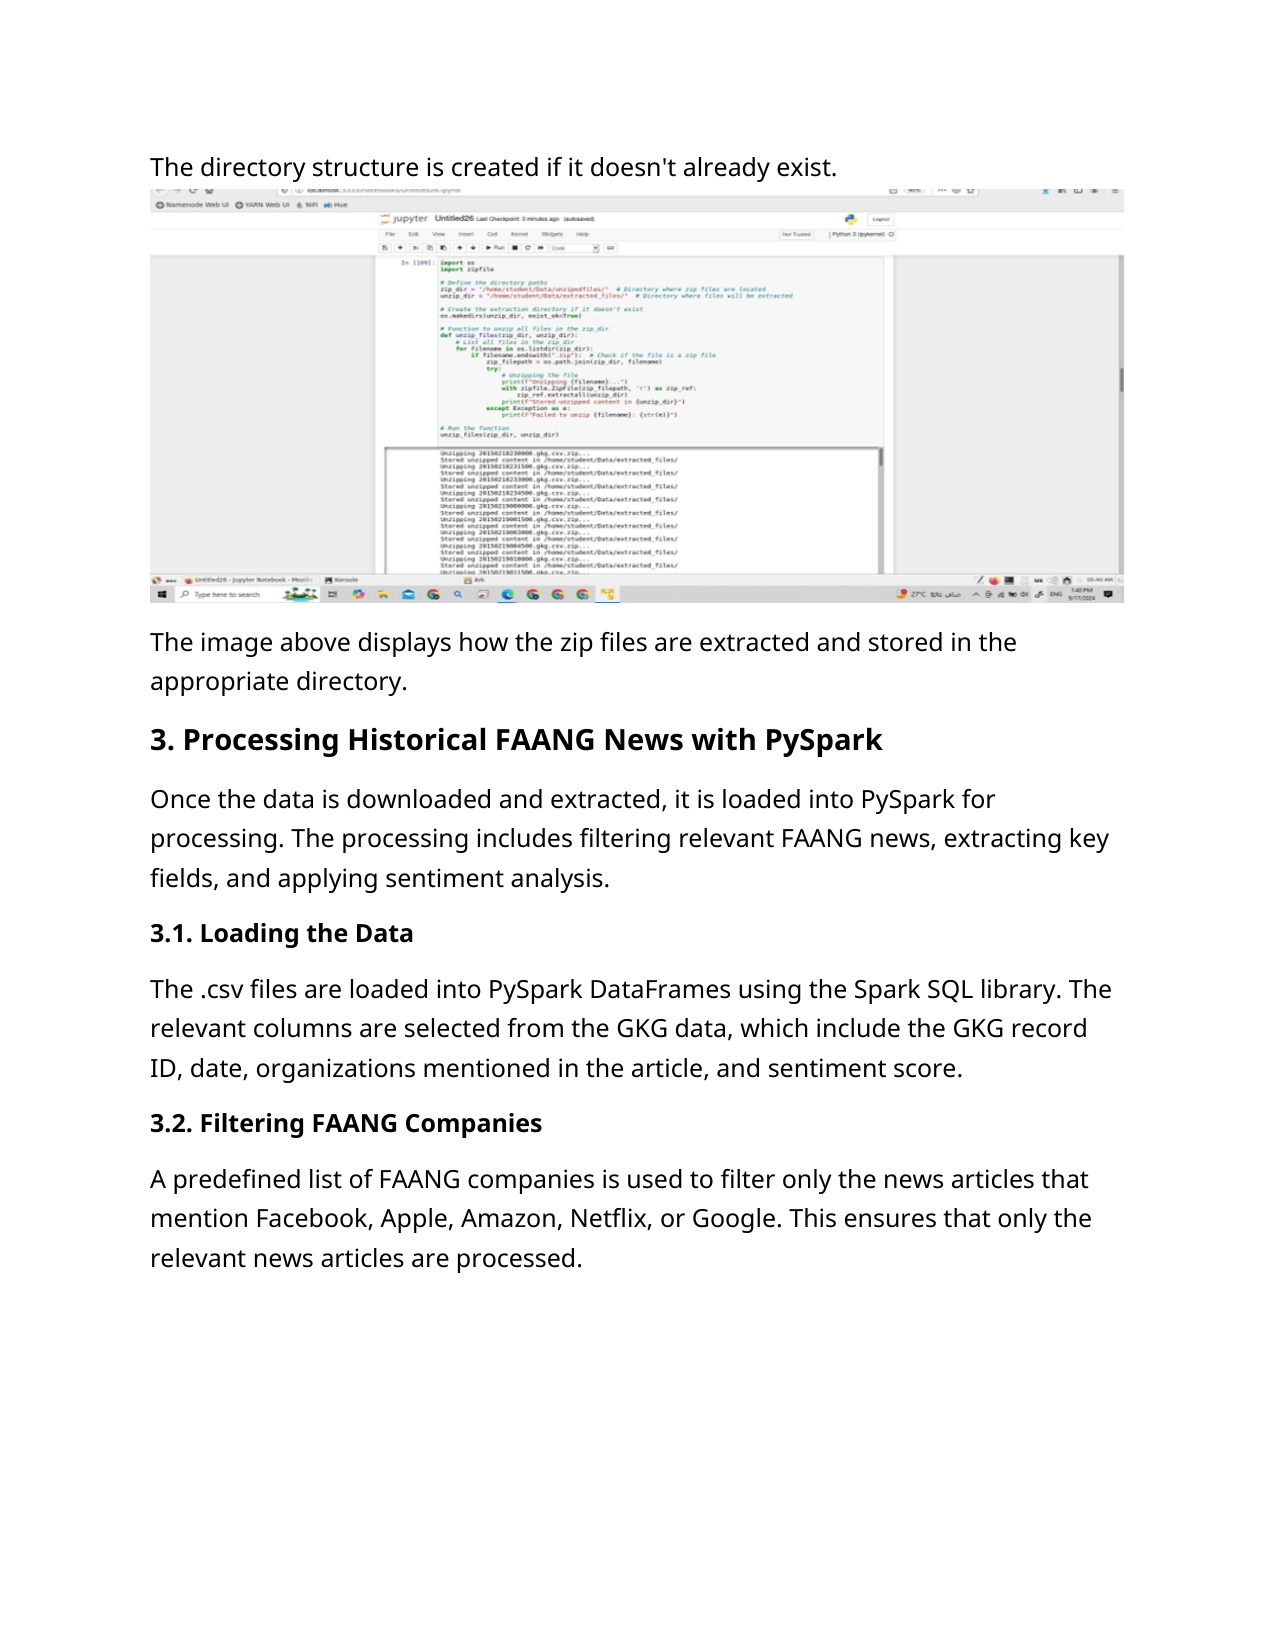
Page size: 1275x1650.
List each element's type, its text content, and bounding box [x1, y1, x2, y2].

picture [150, 189, 1125, 603]
text 3.1. Loading the Data [150, 916, 1125, 950]
text The .csv files are loaded into PySpark DataFrames using the Spark SQL library. The relevant columns are selected from the GKG data, which include the GKG record ID, date, organizations mentioned in the article, and sentiment score. [150, 972, 1125, 1084]
text 3. Processing Historical FAANG News with PySpark [150, 720, 1125, 759]
text 3.2. Filtering FAANG Companies [150, 1106, 1125, 1140]
text A predefined list of FAANG companies is used to filter only the news articles that mention Facebook, Apple, Amazon, Netflix, or Google. This ensures that only the relevant news articles are processed. [150, 1162, 1125, 1274]
text Once the URLs are downloaded, the script proceeds to download the zip files and unzip their contents. Each file is saved into a designated directory for processing. The directory structure is created if it doesn't already exist. [150, 150, 1125, 189]
text The image above displays how the zip files are extracted and stored in the appropriate directory. [150, 625, 1125, 698]
text Once the data is downloaded and extracted, it is loaded into PySpark for processing. The processing includes filtering relevant FAANG news, extracting key fields, and applying sentiment analysis. [150, 782, 1125, 894]
